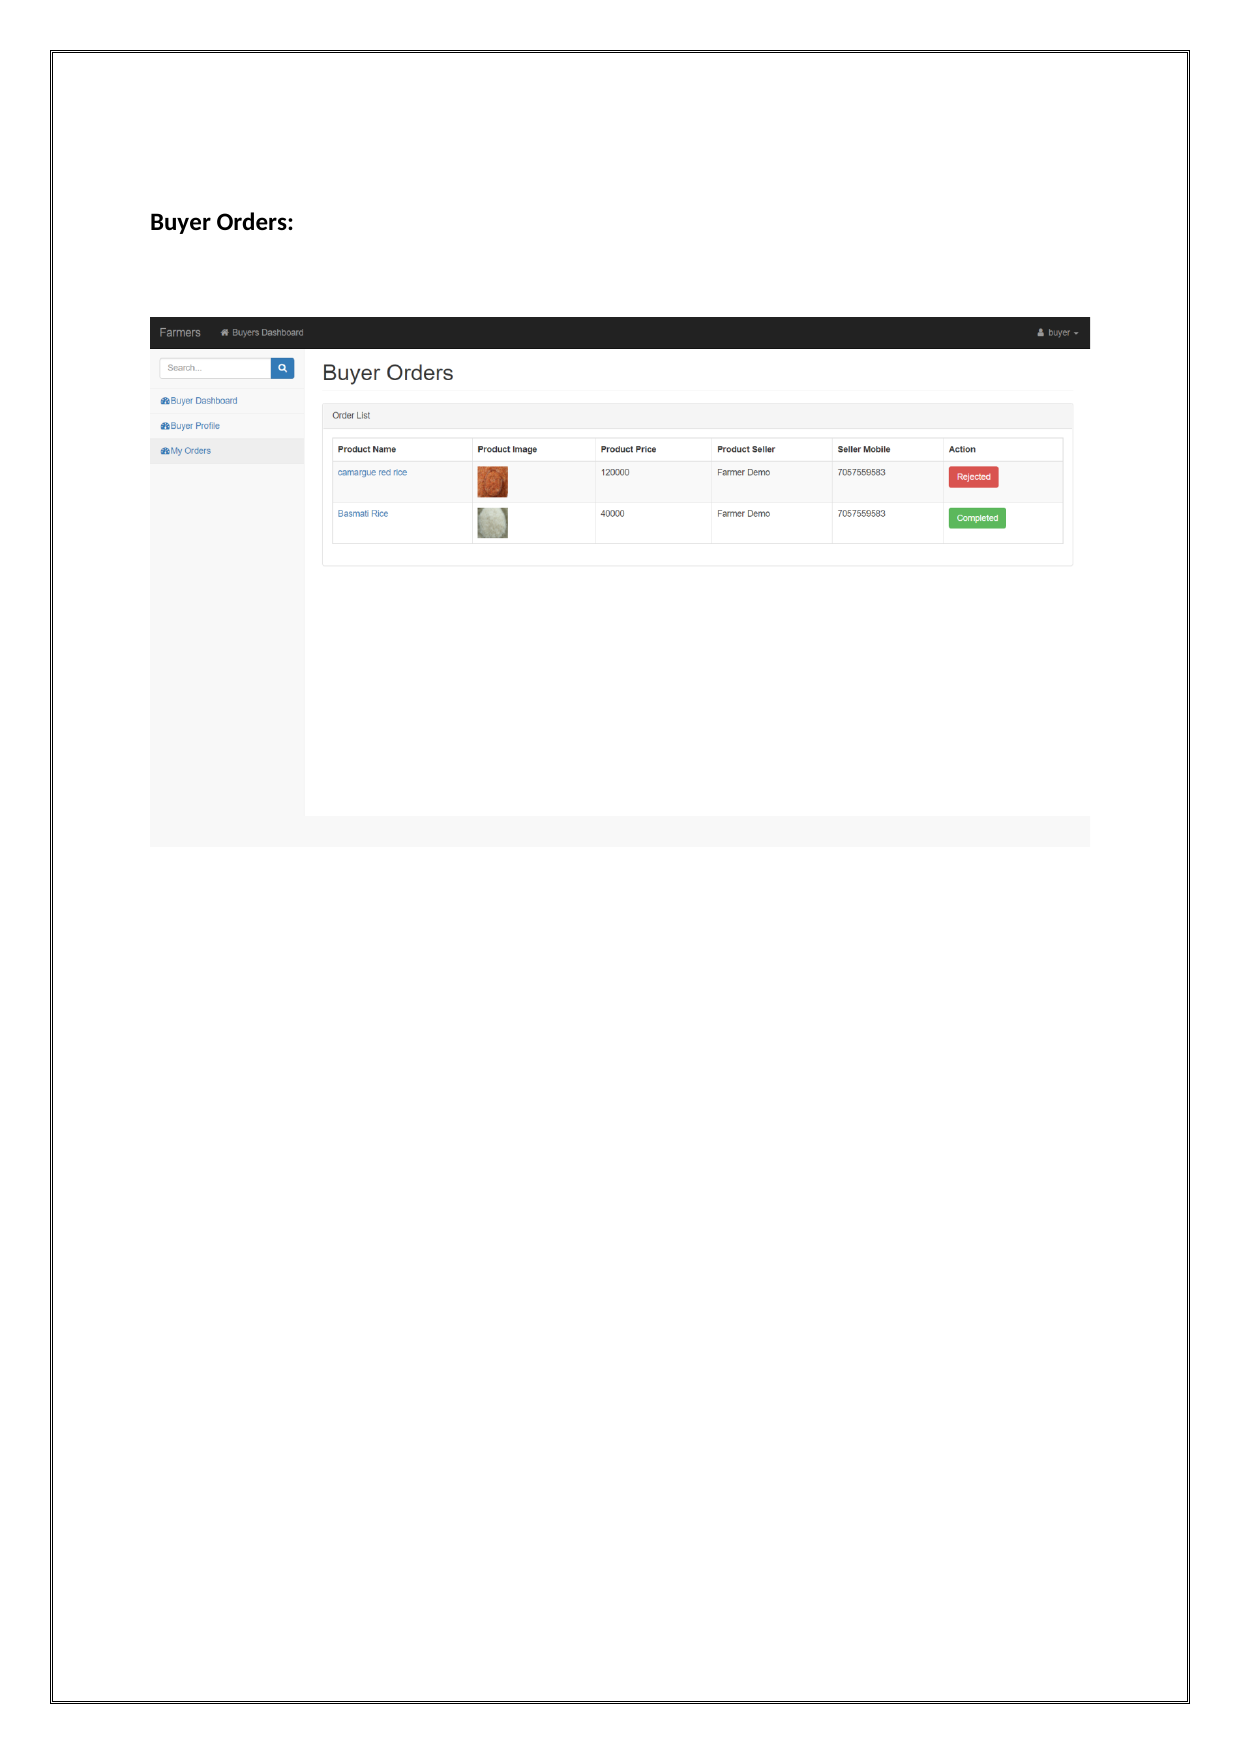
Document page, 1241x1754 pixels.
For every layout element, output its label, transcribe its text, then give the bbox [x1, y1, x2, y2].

picture [150, 317, 1091, 847]
text Buyer Orders: [150, 206, 1090, 236]
